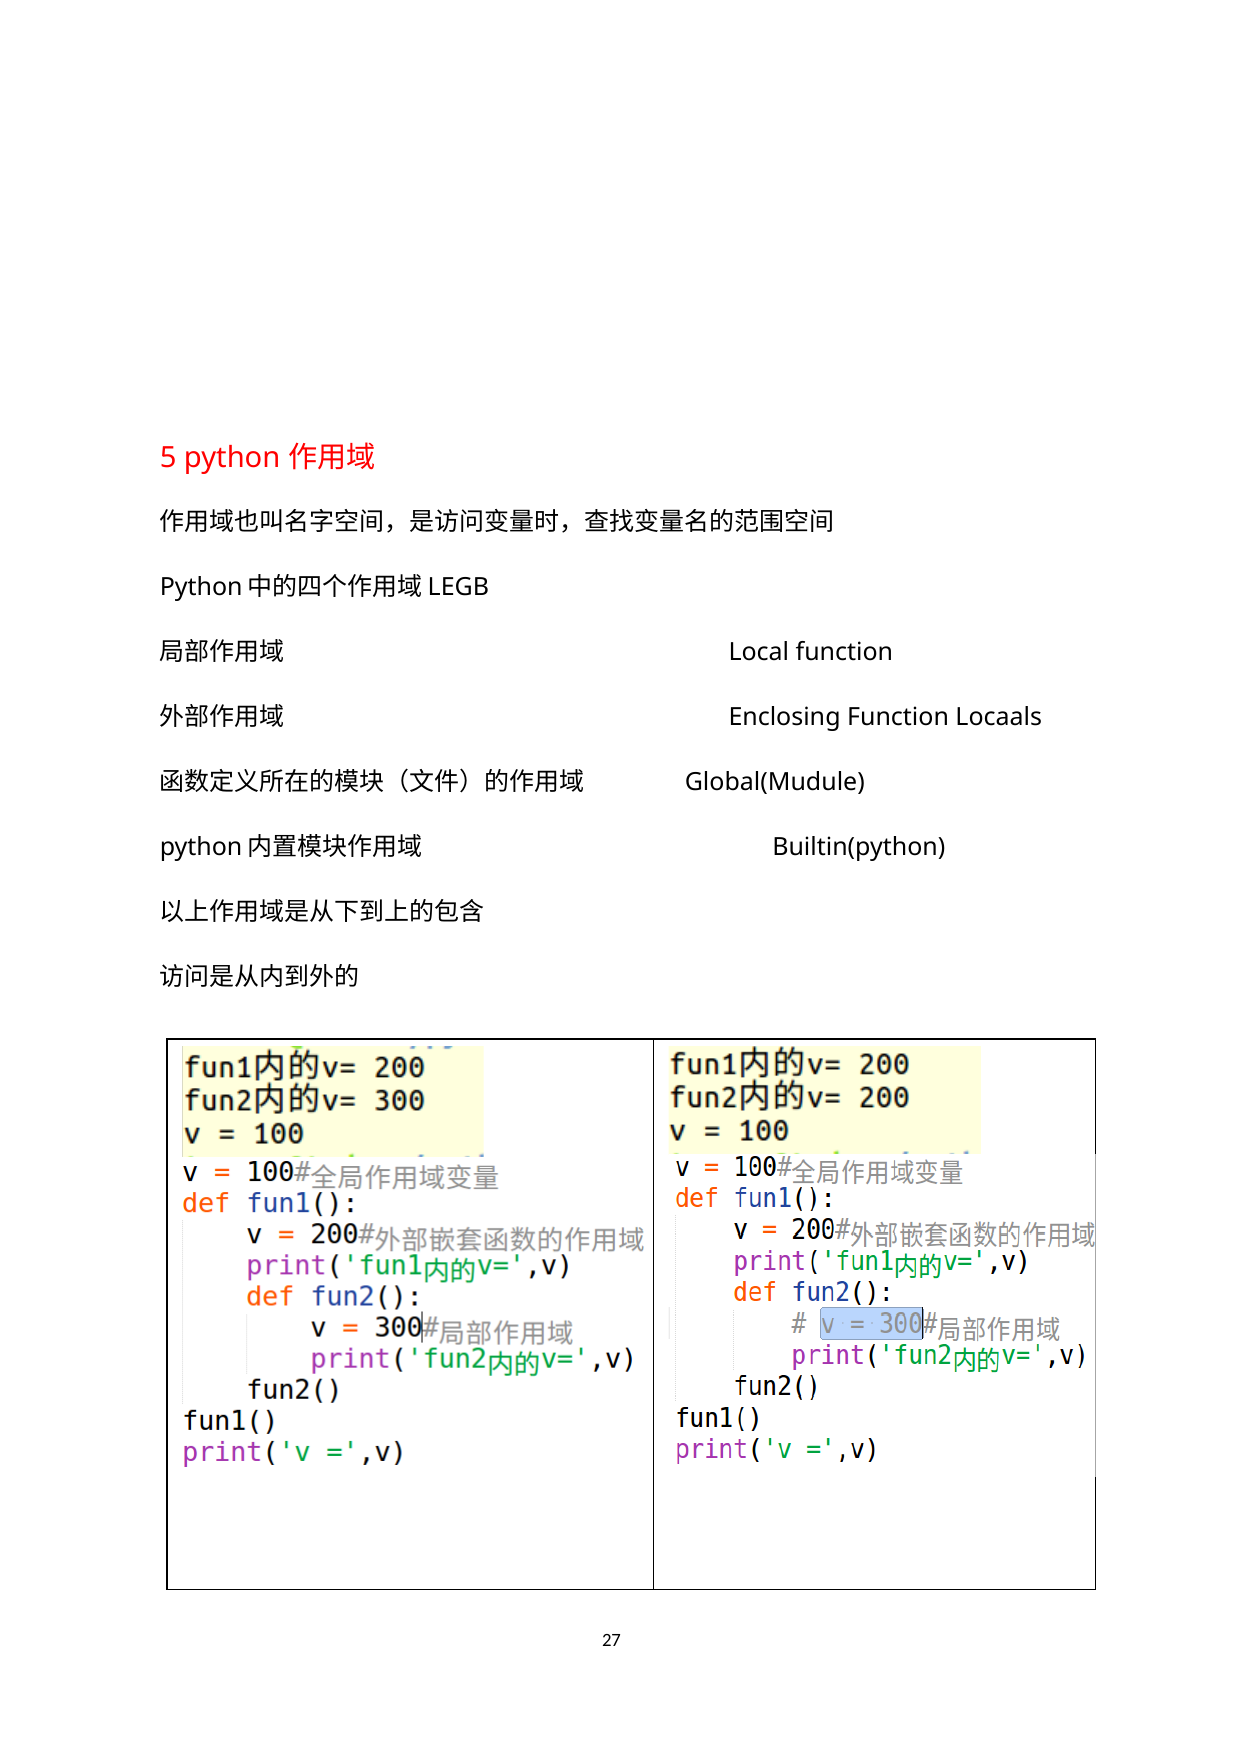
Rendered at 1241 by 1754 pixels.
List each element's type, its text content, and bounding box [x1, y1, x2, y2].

text 访问是从内到外的 [159, 942, 1063, 1007]
picture [182, 1046, 649, 1469]
text 5 python 作用域 [159, 422, 1063, 487]
text 以上作用域是从下到上的包含 [159, 877, 1063, 942]
text 外部作用域 Enclosing Function Locaals [159, 682, 1063, 747]
picture [668, 1046, 1096, 1477]
text 函数定义所在的模块（文件）的作用域 Global(Mudule) [159, 747, 1063, 812]
text 局部作用域 Local function [159, 617, 1063, 682]
text python内置模块作用域 Builtin(python) [159, 812, 1063, 877]
text Python中的四个作用域LEGB [159, 552, 1063, 617]
text 作用域也叫名字空间，是访问变量时，查找变量名的范围空间 [159, 487, 1063, 552]
